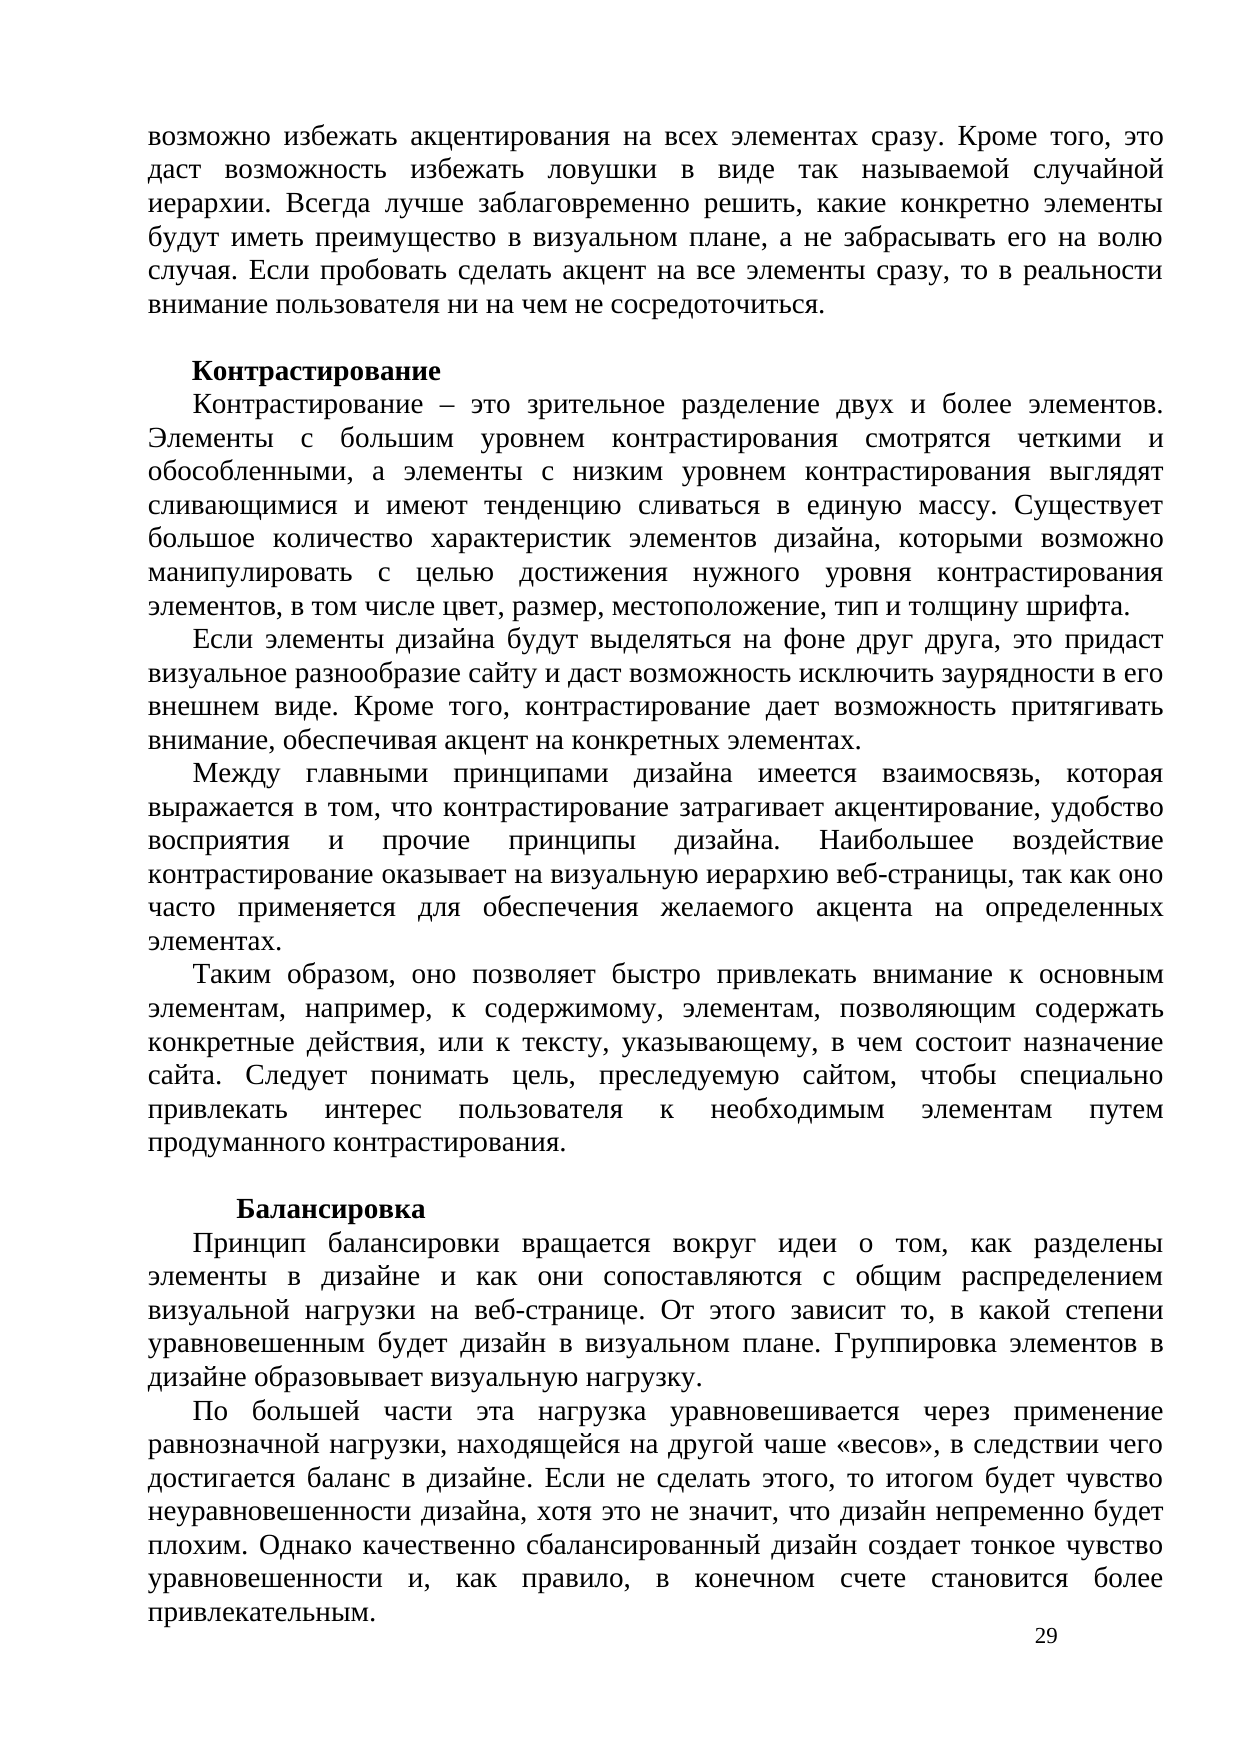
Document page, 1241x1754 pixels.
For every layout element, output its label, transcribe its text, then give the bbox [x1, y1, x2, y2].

text Балансировка [192, 1191, 1164, 1225]
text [148, 118, 1164, 319]
text Таким образом, оно позволяет быстро привлекать внимание к основным элементам, например, к содержимому, элементам, позволяющим содержать конкретные действия, или к тексту, указывающему, в чем состоит назначение сайта. Следует понимать цель, преследуемую сайтом, чтобы специально привлекать интерес пользователя к необходимым элементам путем продуманного контрастирования. [148, 957, 1164, 1158]
text Принцип балансировки вращается вокруг идеи о том, как разделены элементы в дизайне и как они сопоставляются с общим распределением визуальной нагрузки на веб-странице. От этого зависит то, в какой степени уравновешенным будет дизайн в визуальном плане. Группировка элементов в дизайне образовывает визуальную нагрузку. [148, 1225, 1164, 1393]
text Контрастирование – это зрительное разделение двух и более элементов. Элементы с большим уровнем контрастирования смотрятся четкими и обособленными, а элементы с низким уровнем контрастирования выглядят сливающимися и имеют тенденцию сливаться в единую массу. Существует большое количество характеристик элементов дизайна, которыми возможно манипулировать с целью достижения нужного уровня контрастирования элементов, в том числе цвет, размер, местоположение, тип и толщину шрифта. [148, 386, 1164, 621]
text Если элементы дизайна будут выделяться на фоне друг друга, это придаст визуальное разнообразие сайту и даст возможность исключить заурядности в его внешнем виде. Кроме того, контрастирование дает возможность притягивать внимание, обеспечивая акцент на конкретных элементах. [148, 621, 1164, 755]
text По большей части эта нагрузка уравновешивается через применение равнозначной нагрузки, находящейся на другой чаше «весов», в следствии чего достигается баланс в дизайне. Если не сделать этого, то итогом будет чувство неуравновешенности дизайна, хотя это не значит, что дизайн непременно будет плохим. Однако качественно сбалансированный дизайн создает тонкое чувство уравновешенности и, как правило, в конечном счете становится более привлекательным. [148, 1393, 1164, 1627]
text Между главными принципами дизайна имеется взаимосвязь, которая выражается в том, что контрастирование затрагивает акцентирование, удобство восприятия и прочие принципы дизайна. Наибольшее воздействие контрастирование оказывает на визуальную иерархию веб-страницы, так как оно часто применяется для обеспечения желаемого акцента на определенных элементах. [148, 755, 1164, 957]
text Контрастирование [192, 353, 1164, 386]
